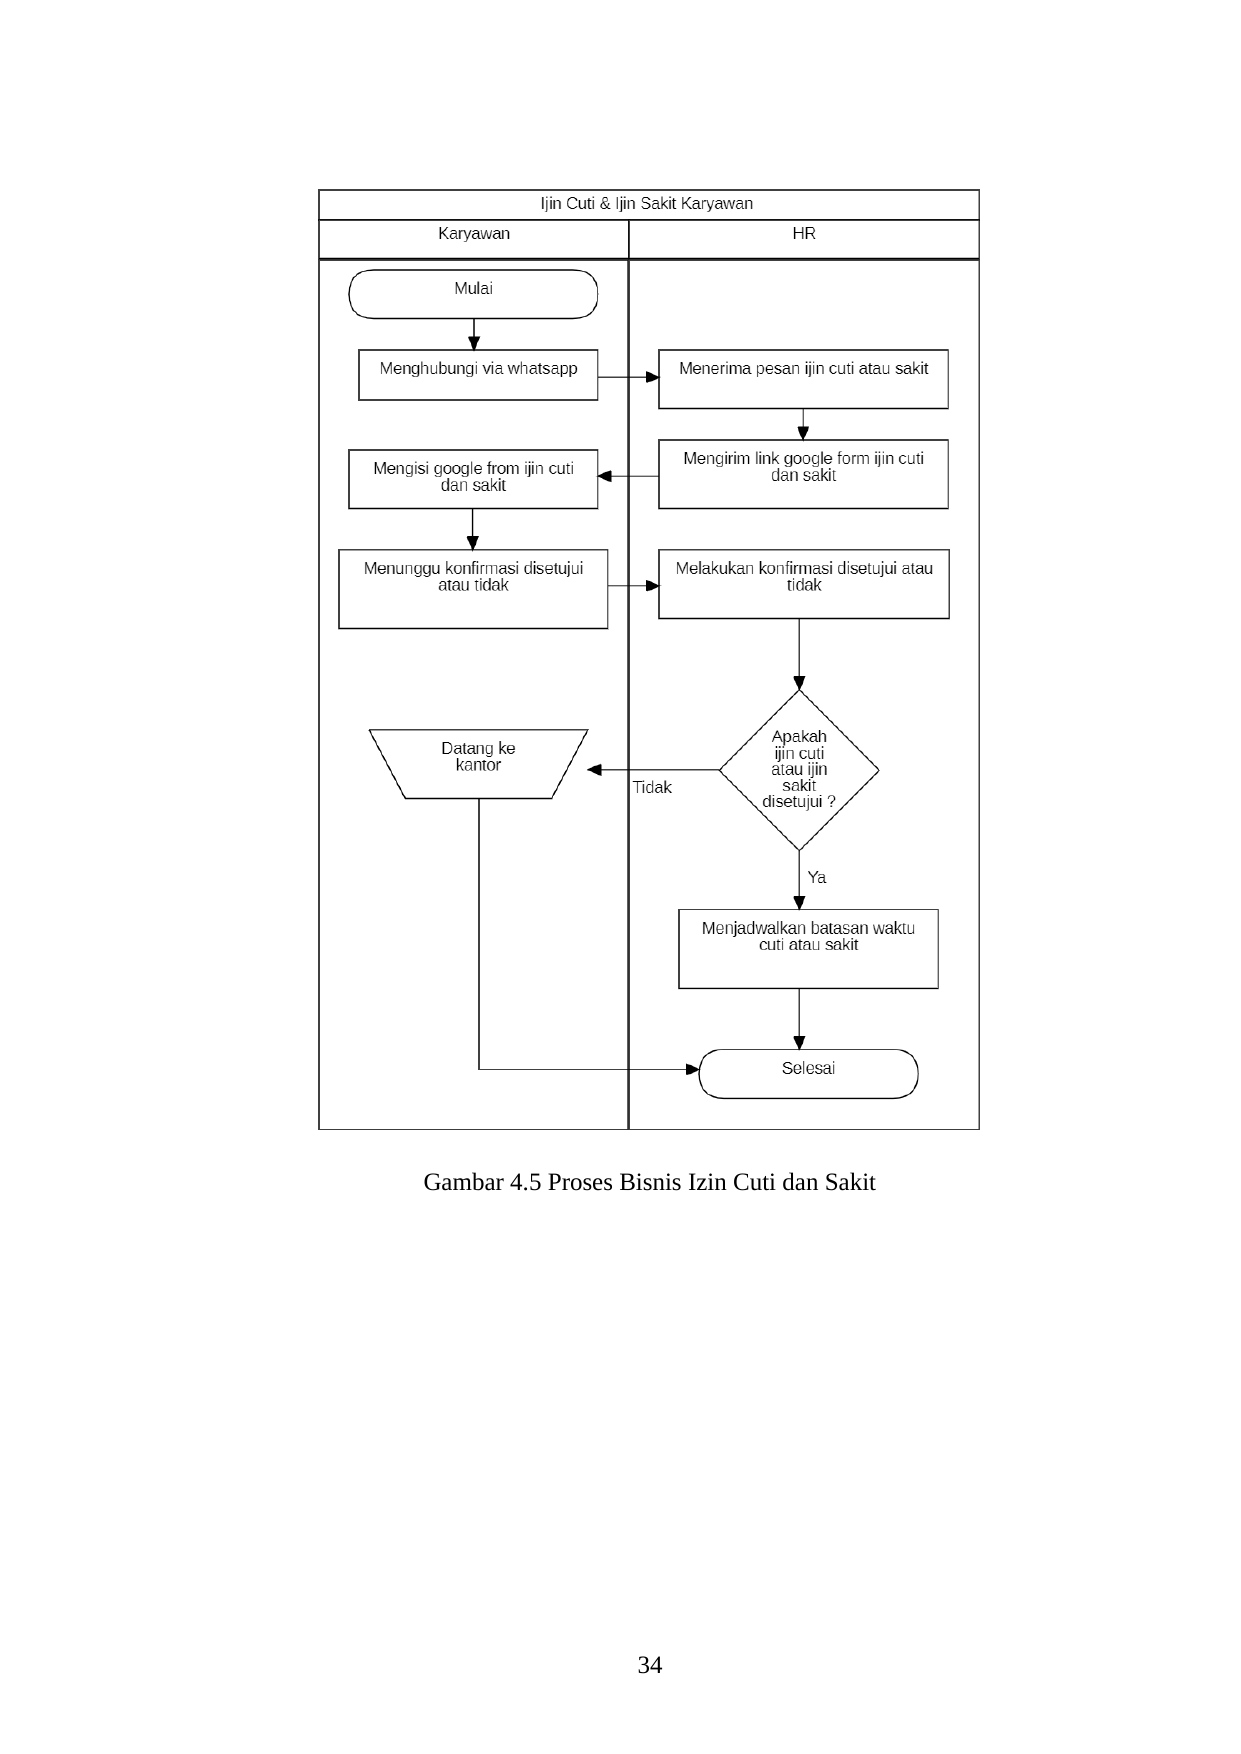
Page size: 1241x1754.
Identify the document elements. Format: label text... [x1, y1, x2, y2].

text Gambar 4.5 Proses Bisnis Izin Cuti dan Sakit [236, 1167, 1063, 1195]
picture [306, 177, 993, 1149]
